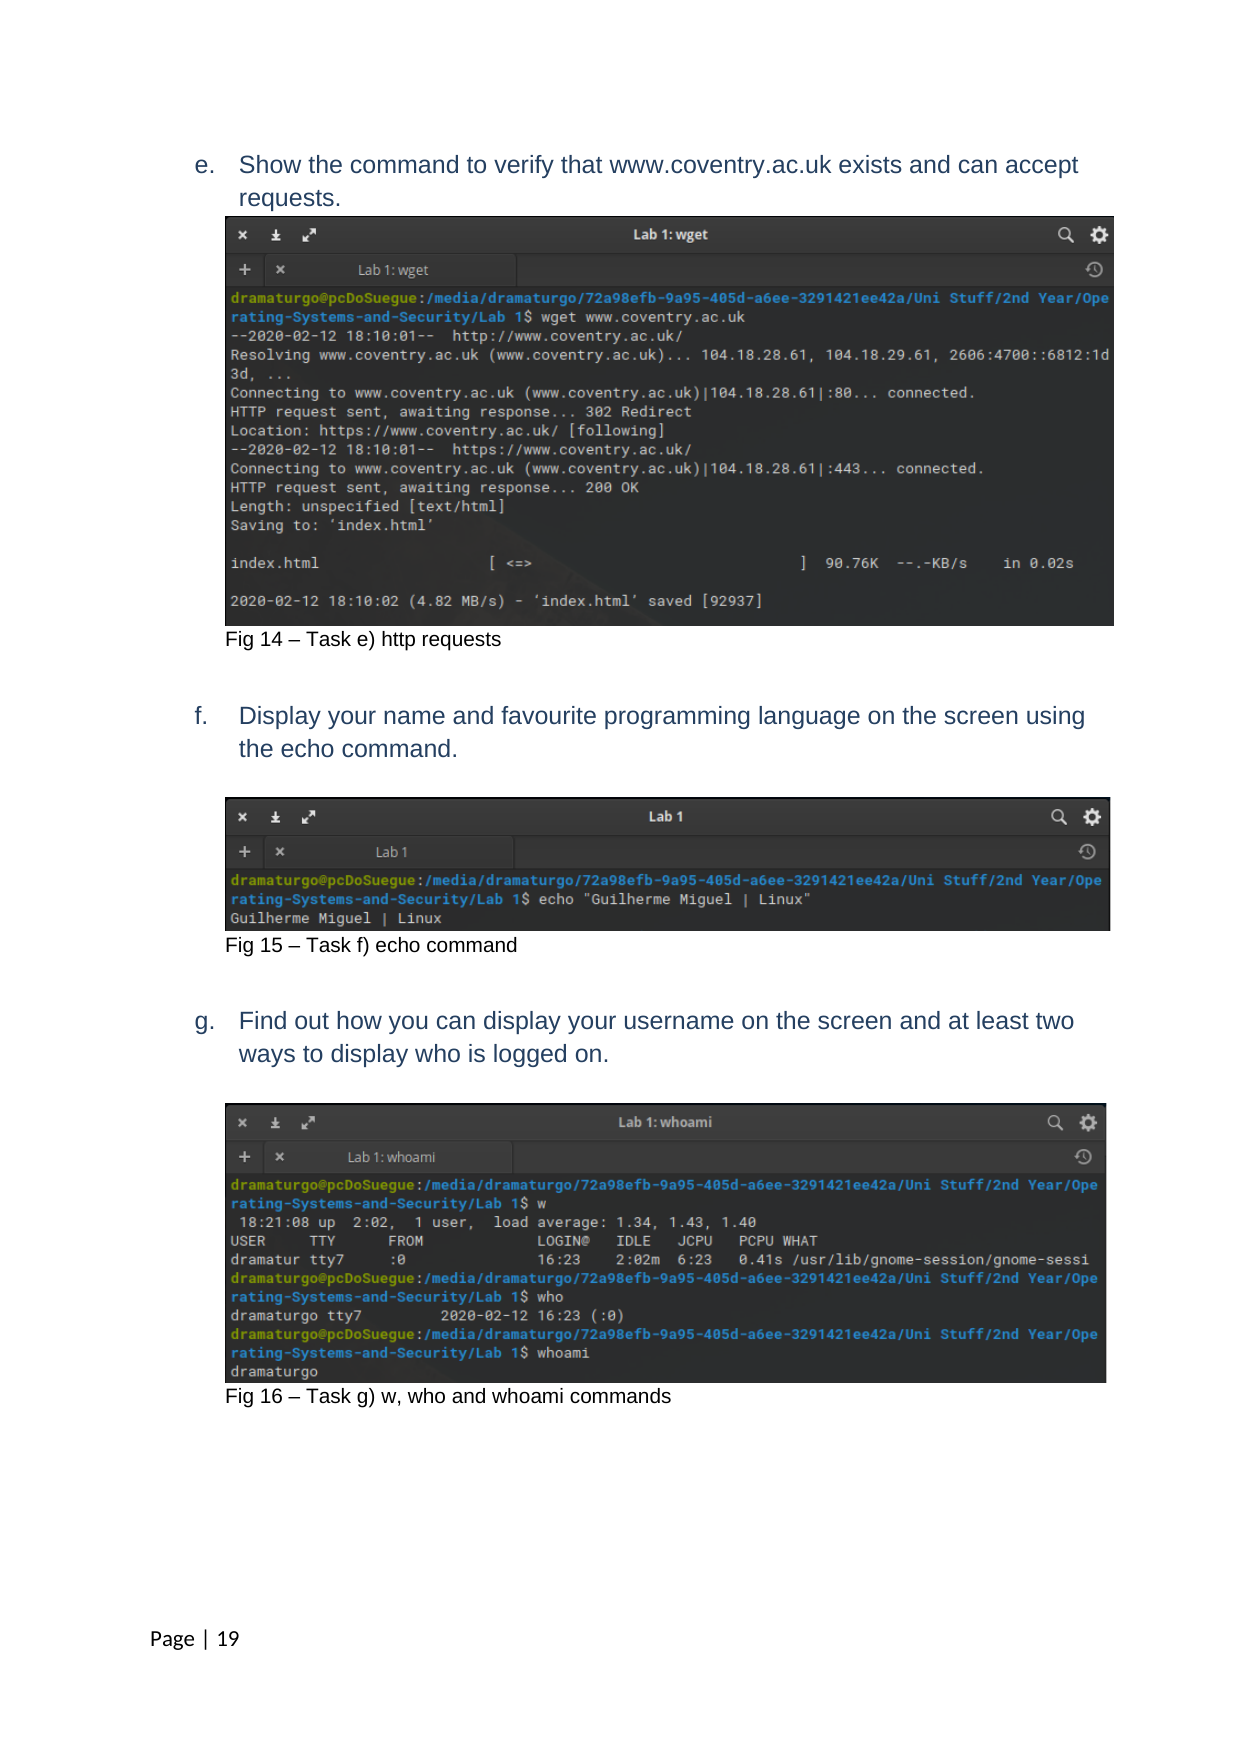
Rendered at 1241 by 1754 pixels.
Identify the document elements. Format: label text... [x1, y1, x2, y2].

picture [225, 216, 1114, 626]
subtitle Show the command to verify that www.coventry.ac.uk exists and can accept requests. [194, 150, 1090, 212]
list Fig 16 – Task g) w, who and whoami commands [225, 1383, 1090, 1408]
list Fig 14 – Task e) http requests [225, 626, 1090, 651]
picture [225, 1103, 1107, 1383]
picture [225, 797, 1111, 931]
list Fig 15 – Task f) echo command [225, 931, 1090, 956]
subtitle Find out how you can display your username on the screen and at least two ways to display who is logged on. [194, 1006, 1090, 1068]
subtitle Display your name and favourite programming language on the screen using the echo command. [194, 701, 1090, 762]
